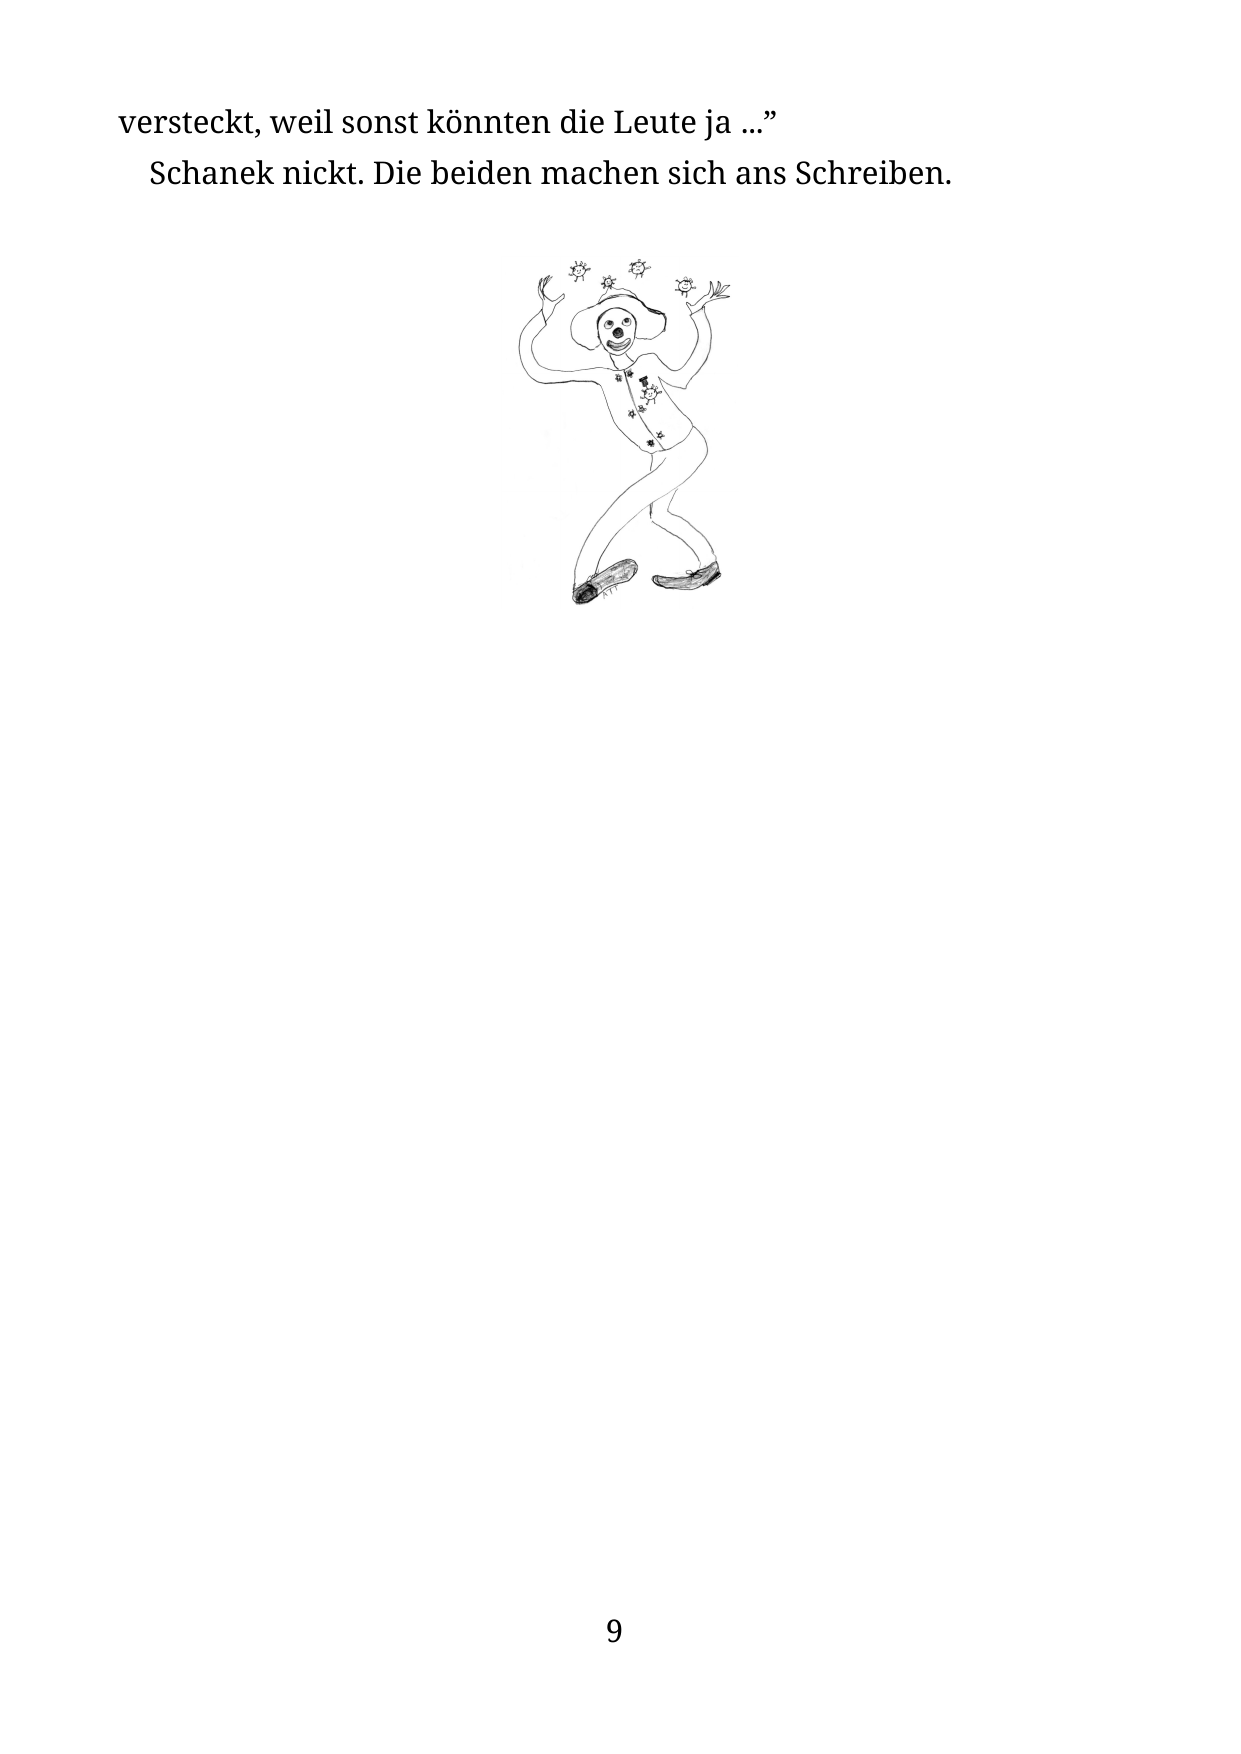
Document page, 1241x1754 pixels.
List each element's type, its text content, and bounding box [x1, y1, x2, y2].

picture [501, 256, 739, 609]
text Schanek nickt. Die beiden machen sich ans Schreiben. [149, 157, 1134, 192]
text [118, 100, 1123, 143]
